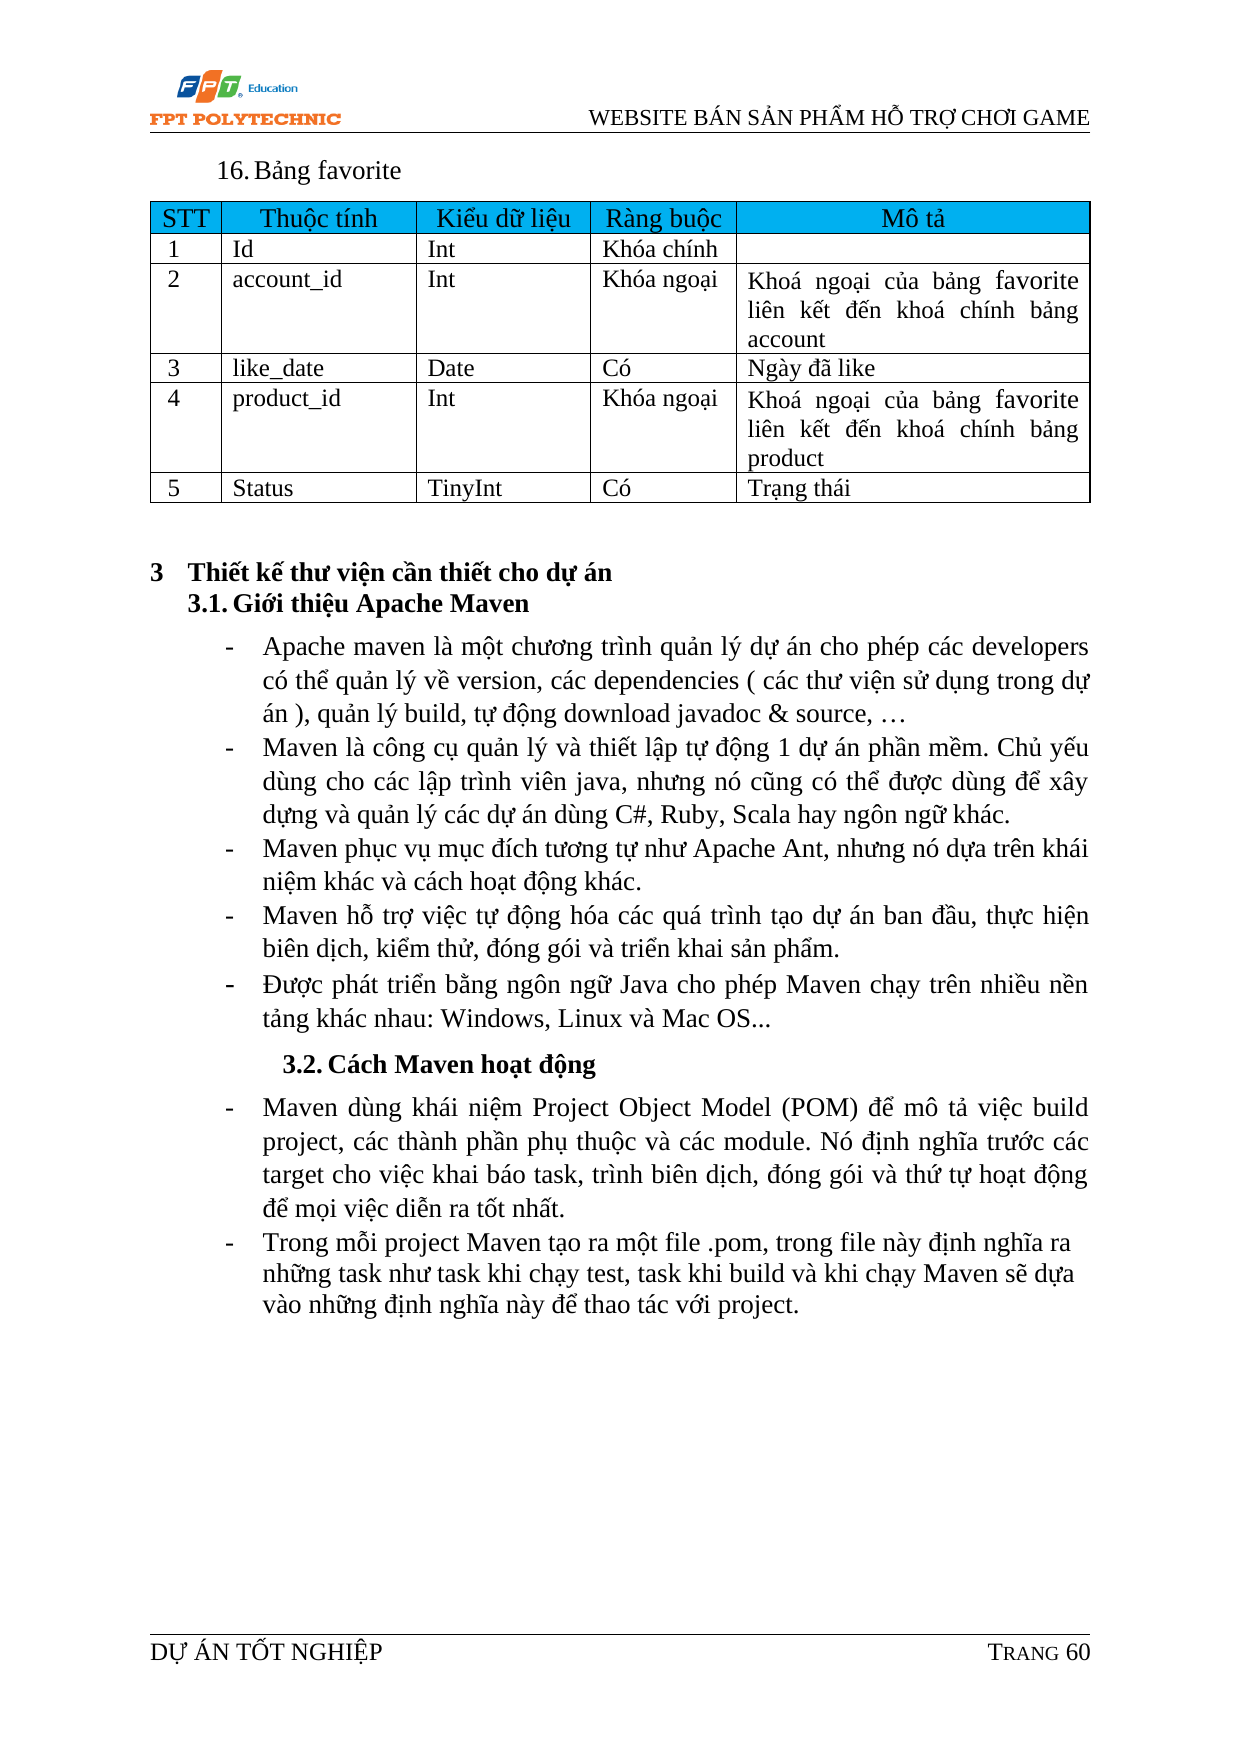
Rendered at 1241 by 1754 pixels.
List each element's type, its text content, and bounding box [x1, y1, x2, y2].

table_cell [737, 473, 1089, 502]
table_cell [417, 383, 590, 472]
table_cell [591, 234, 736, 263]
list Apache maven là một chương trình quản lý dự án cho phép các developers có thể quản lý về version, các dependencies ( các thư viện sử dụng trong dự án ), quản lý build, tự động download javadoc & source, … [225, 630, 1090, 729]
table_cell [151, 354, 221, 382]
list Maven phục vụ mục đích tương tự như Apache Ant, nhưng nó dựa trên khái niệm khác và cách hoạt động khác. [225, 832, 1090, 896]
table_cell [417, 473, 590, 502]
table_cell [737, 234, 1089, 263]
picture [150, 70, 343, 125]
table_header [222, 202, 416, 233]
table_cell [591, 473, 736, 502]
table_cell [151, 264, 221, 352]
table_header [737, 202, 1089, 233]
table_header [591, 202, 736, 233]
list Giới thiệu Apache Maven [187, 587, 1090, 618]
list Maven là công cụ quản lý và thiết lập tự động 1 dự án phần mềm. Chủ yếu dùng cho các lập trình viên java, nhưng nó cũng có thể được dùng để xây dựng và quản lý các dự án dùng C#, Ruby, Scala hay ngôn ngữ khác. [225, 731, 1090, 829]
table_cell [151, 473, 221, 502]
list Trong mỗi project Maven tạo ra một file .pom, trong file này định nghĩa ra những task như task khi chạy test, task khi build và khi chạy Maven sẽ dựa vào những định nghĩa này để thao tác với project. [225, 1226, 1090, 1319]
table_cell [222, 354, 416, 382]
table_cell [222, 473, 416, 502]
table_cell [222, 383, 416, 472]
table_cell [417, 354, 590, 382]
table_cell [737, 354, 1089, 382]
list Maven hỗ trợ việc tự động hóa các quá trình tạo dự án ban đầu, thực hiện biên dịch, kiểm thử, đóng gói và triển khai sản phẩm. [225, 899, 1090, 963]
list Thiết kế thư viện cần thiết cho dự án [150, 556, 1090, 587]
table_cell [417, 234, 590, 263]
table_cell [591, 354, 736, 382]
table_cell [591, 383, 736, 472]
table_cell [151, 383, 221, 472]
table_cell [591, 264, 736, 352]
list Được phát triển bằng ngôn ngữ Java cho phép Maven chạy trên nhiều nền tảng khác nhau: Windows, Linux và Mac OS... [225, 966, 1090, 1033]
list Cách Maven hoạt động [282, 1048, 1090, 1079]
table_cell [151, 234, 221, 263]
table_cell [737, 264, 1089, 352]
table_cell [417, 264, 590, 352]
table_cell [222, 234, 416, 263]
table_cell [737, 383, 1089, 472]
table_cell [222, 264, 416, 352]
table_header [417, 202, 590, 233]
subtitle Bảng favorite [216, 154, 1090, 185]
list Maven dùng khái niệm Project Object Model (POM) để mô tả việc build project, các thành phần phụ thuộc và các module. Nó định nghĩa trước các target cho việc khai báo task, trình biên dịch, đóng gói và thứ tự hoạt động để mọi việc diễn ra tốt nhất. [225, 1091, 1090, 1223]
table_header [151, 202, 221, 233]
